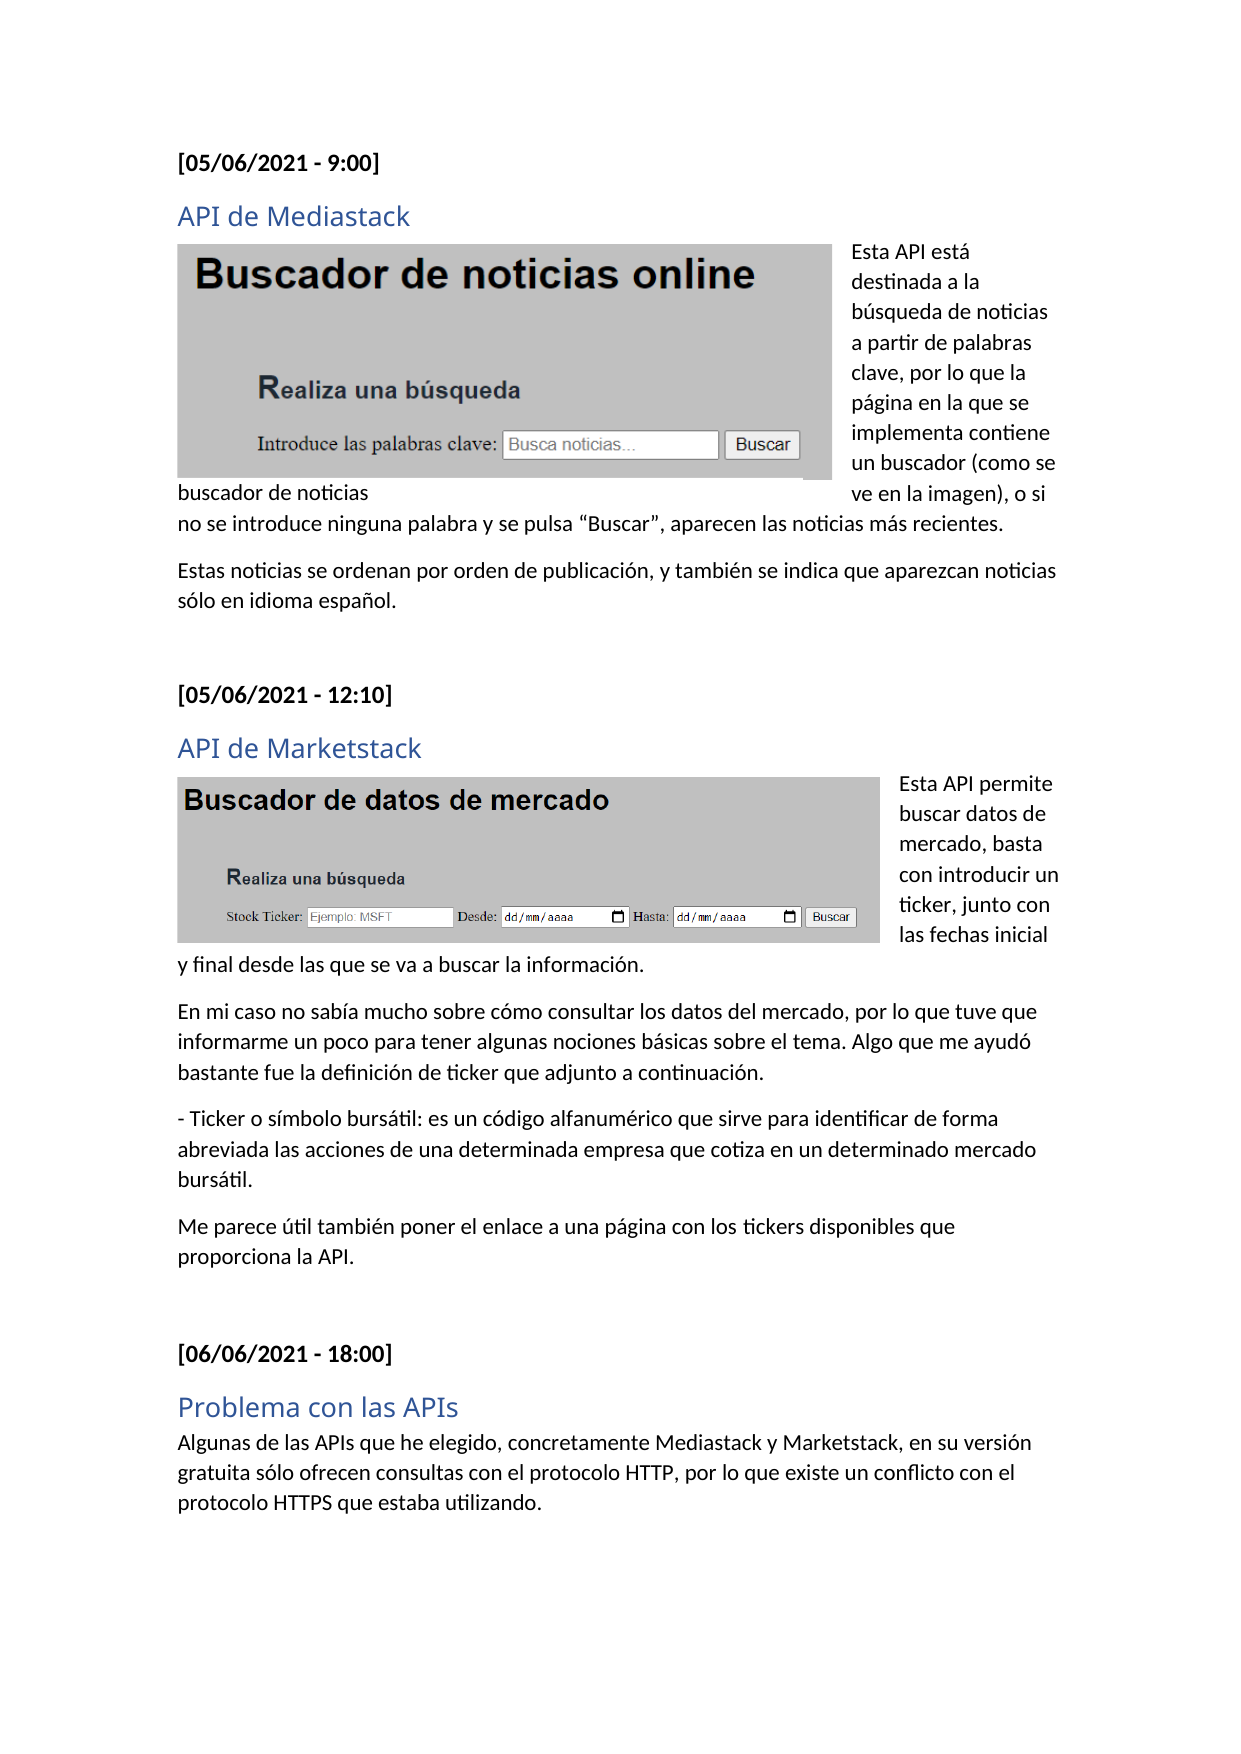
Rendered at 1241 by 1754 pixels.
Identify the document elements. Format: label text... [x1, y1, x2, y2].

picture [177, 244, 833, 480]
text Algunas de las APIs que he elegido, concretamente Mediastack y Marketstack, en su versión gratuita sólo ofrecen consultas con el protocolo HTTP, por lo que existe un conflicto con el protocolo HTTPS que estaba utilizando. [177, 1428, 1063, 1516]
text [05/06/2021 - 9:00] [177, 148, 1063, 178]
text [05/06/2021 - 12:10] [177, 680, 1063, 710]
subtitle Problema con las APIs [177, 1388, 1063, 1425]
text - Ticker o símbolo bursátil: es un código alfanumérico que sirve para identificar de forma abreviada las acciones de una determinada empresa que cotiza en un determinado mercado bursátil. [177, 1104, 1063, 1193]
text Estas noticias se ordenan por orden de publicación, y también se indica que aparezcan noticias sólo en idioma español. [177, 556, 1063, 614]
subtitle API de Mediastack [177, 197, 1063, 234]
picture [177, 777, 880, 943]
text [06/06/2021 - 18:00] [177, 1338, 1063, 1369]
text En mi caso no sabía mucho sobre cómo consultar los datos del mercado, por lo que tuve que informarme un poco para tener algunas nociones básicas sobre el tema. Algo que me ayudó bastante fue la definición de ticker que adjunto a continuación. [177, 997, 1063, 1086]
text Me parece útil también poner el enlace a una página con los tickers disponibles que proporciona la API. [177, 1212, 1063, 1270]
subtitle API de Marketstack [177, 729, 1063, 766]
